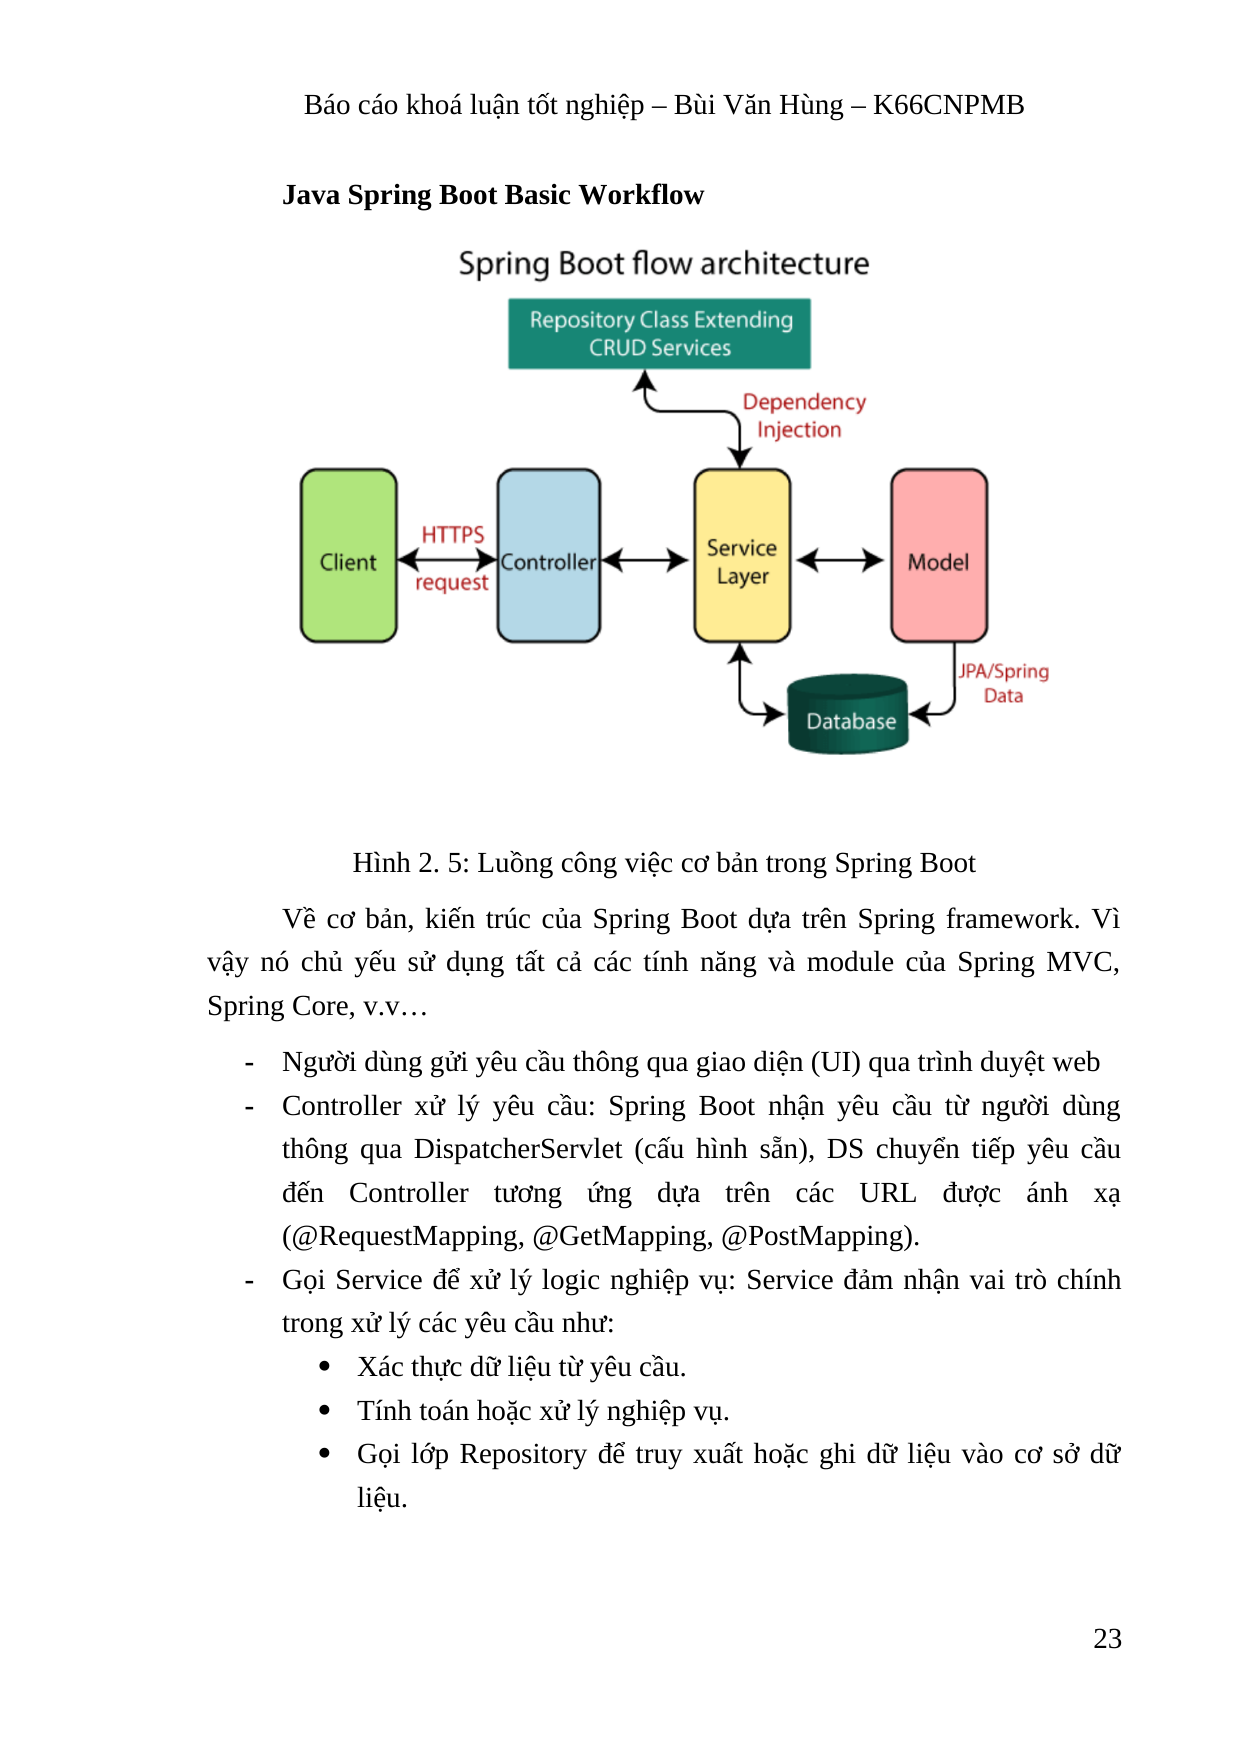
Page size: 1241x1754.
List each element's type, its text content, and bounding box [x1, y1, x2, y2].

text Hình 2. 5: Luồng công việc cơ bản trong Spring Boot [207, 845, 1122, 878]
list Tính toán hoặc xử lý nghiệp vụ. [319, 1393, 1122, 1426]
picture [259, 233, 1070, 767]
text Java Spring Boot Basic Workflow [207, 177, 1122, 211]
text Về cơ bản, kiến trúc của Spring Boot dựa trên Spring framework. Vì vậy nó chủ yếu sử dụng tất cả các tính năng và module của Spring MVC, Spring Core, v.v… [207, 901, 1122, 1022]
list Gọi lớp Repository để truy xuất hoặc ghi dữ liệu vào cơ sở dữ liệu. [319, 1436, 1122, 1513]
list Người dùng gửi yêu cầu thông qua giao diện (UI) qua trình duyệt web [244, 1044, 1122, 1078]
list Xác thực dữ liệu từ yêu cầu. [319, 1349, 1122, 1383]
list Gọi Service để xử lý logic nghiệp vụ: Service đảm nhận vai trò chính trong xử lý các yêu cầu như: [244, 1262, 1122, 1339]
list Controller xử lý yêu cầu: Spring Boot nhận yêu cầu từ người dùng thông qua DispatcherServlet (cấu hình sẵn), DS chuyển tiếp yêu cầu đến Controller tương ứng dựa trên các URL được ánh xạ (@RequestMapping, @GetMapping, @PostMapping). [244, 1088, 1122, 1252]
